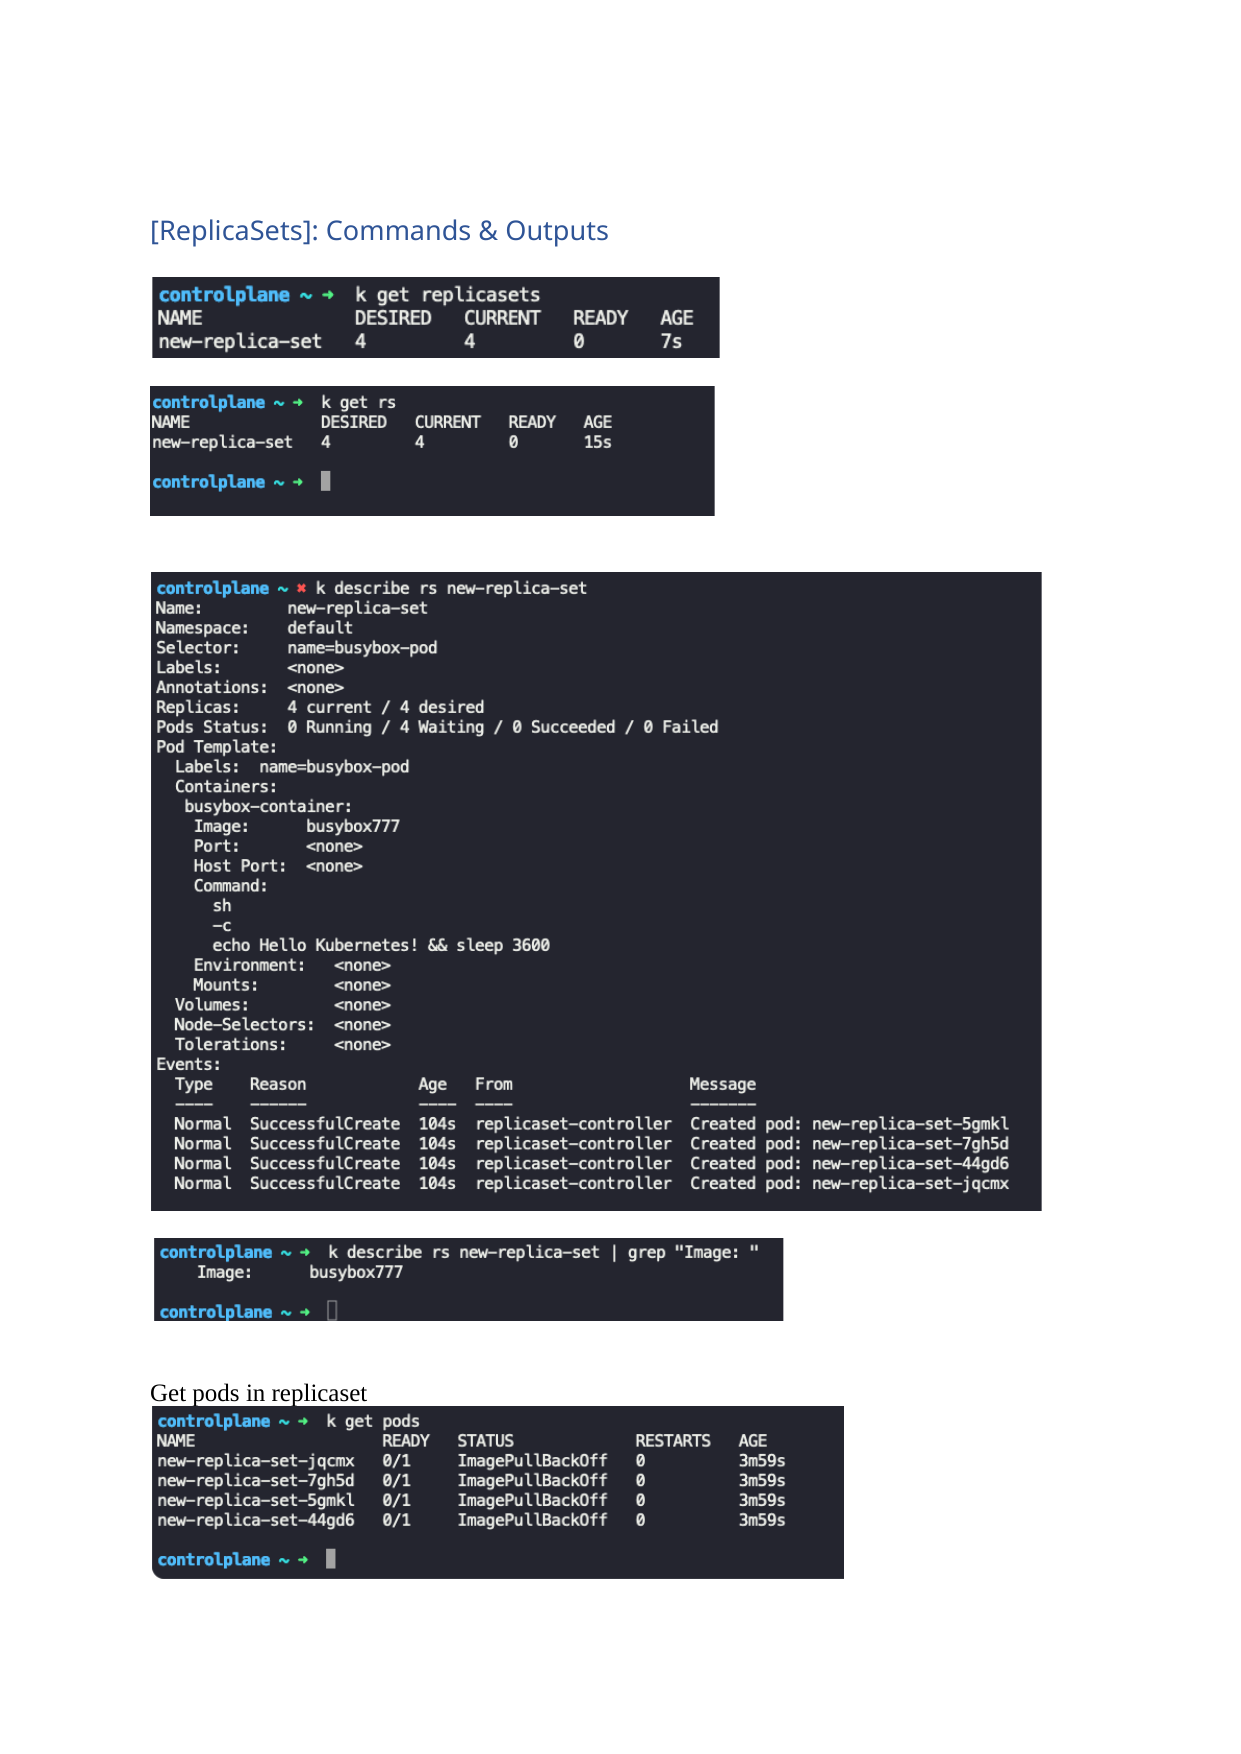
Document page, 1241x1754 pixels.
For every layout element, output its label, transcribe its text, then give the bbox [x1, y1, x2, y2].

picture [150, 386, 715, 516]
text Get pods in replicaset [150, 1378, 1090, 1406]
picture [150, 1238, 784, 1321]
picture [150, 572, 1042, 1211]
picture [150, 1406, 844, 1580]
picture [150, 277, 720, 358]
subtitle [ReplicaSets]: Commands & Outputs [150, 212, 1090, 248]
